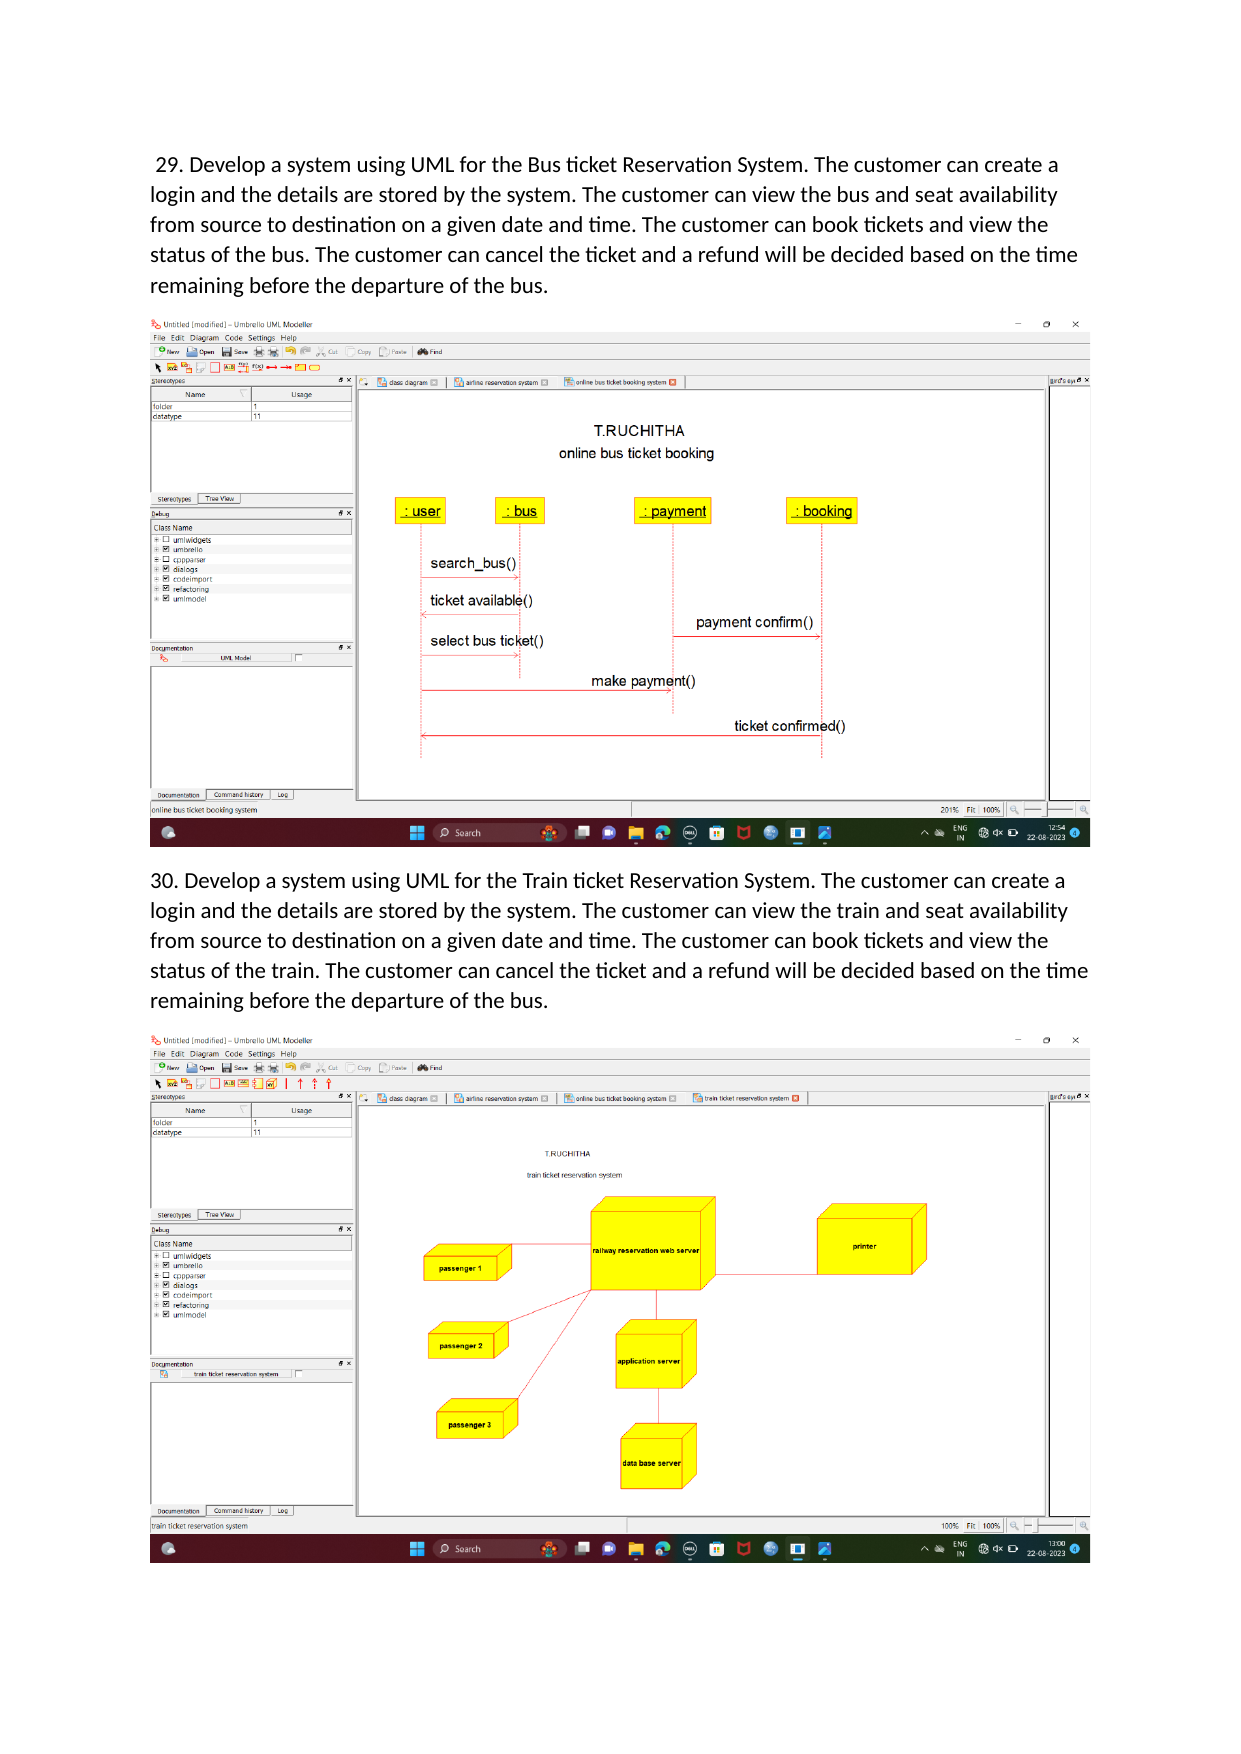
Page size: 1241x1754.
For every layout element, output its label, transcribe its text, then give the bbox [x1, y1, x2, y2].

text 30. Develop a system using UML for the Train ticket Reservation System. The customer can create a login and the details are stored by the system. The customer can view the train and seat availability from source to destination on a given date and time. The customer can book tickets and view the status of the train. The customer can cancel the ticket and a refund will be decided based on the time remaining before the departure of the bus. [150, 866, 1090, 1014]
picture [150, 317, 1091, 847]
picture [150, 1033, 1091, 1563]
text 29. Develop a system using UML for the Bus ticket Reservation System. The customer can create a login and the details are stored by the system. The customer can view the bus and seat availability from source to destination on a given date and time. The customer can book tickets and view the status of the bus. The customer can cancel the ticket and a refund will be decided based on the time remaining before the departure of the bus. [150, 150, 1090, 299]
